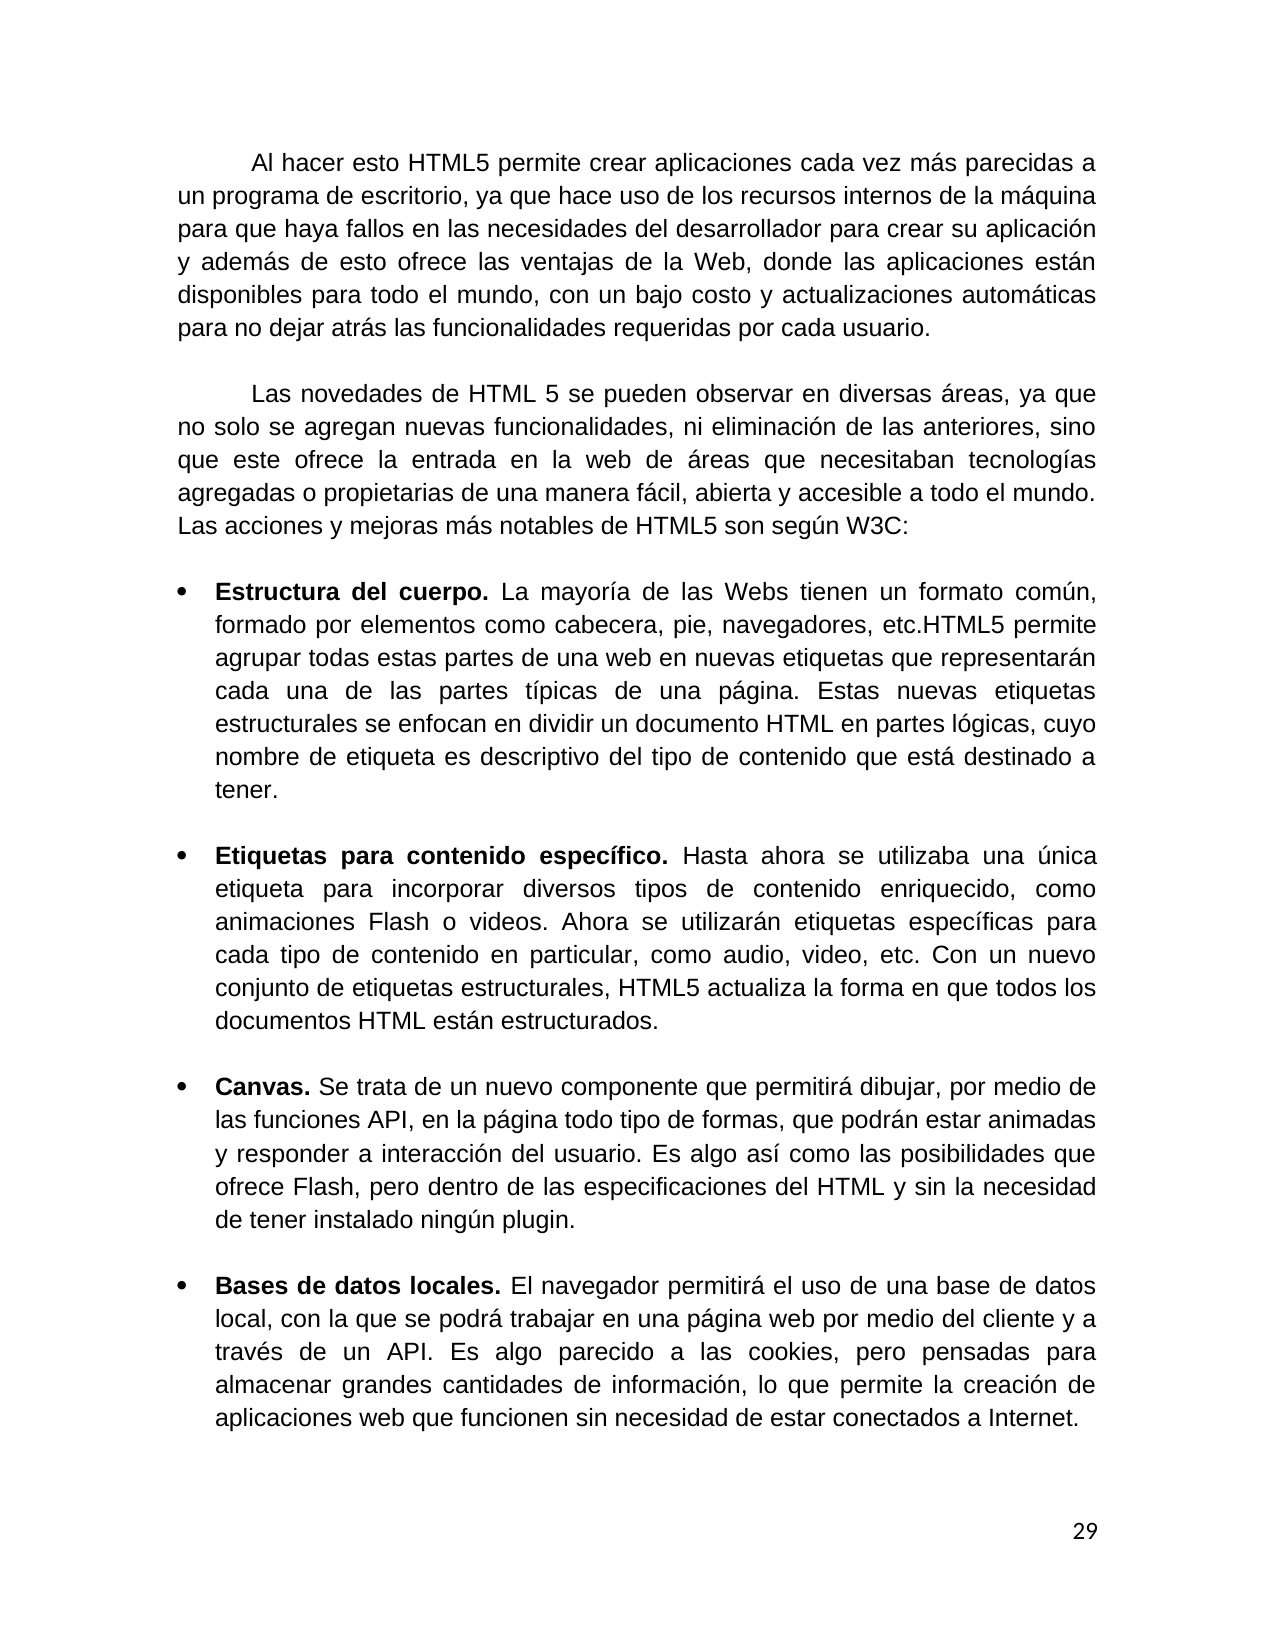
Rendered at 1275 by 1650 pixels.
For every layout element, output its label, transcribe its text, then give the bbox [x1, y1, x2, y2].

list Estructura del cuerpo. La mayoría de las Webs tienen un formato común, formado por elementos como cabecera, pie, navegadores, etc.HTML5 permite agrupar todas estas partes de una web en nuevas etiquetas que representarán cada una de las partes típicas de una página. Estas nuevas etiquetas estructurales se enfocan en dividir un documento HTML en partes lógicas, cuyo nombre de etiqueta es descriptivo del tipo de contenido que está destinado a tener. [177, 577, 1098, 804]
list Las novedades de HTML 5 se pueden observar en diversas áreas, ya que no solo se agregan nuevas funcionalidades, ni eliminación de las anteriores, sino que este ofrece la entrada en la web de áreas que necesitaban tecnologías agregadas o propietarias de una manera fácil, abierta y accesible a todo el mundo. Las acciones y mejoras más notables de HTML5 son según W3C: [177, 379, 1098, 539]
list Al hacer esto HTML5 permite crear aplicaciones cada vez más parecidas a un programa de escritorio, ya que hace uso de los recursos internos de la máquina para que haya fallos en las necesidades del desarrollador para crear su aplicación y además de esto ofrece las ventajas de la Web, donde las aplicaciones están disponibles para todo el mundo, con un bajo costo y actualizaciones automáticas para no dejar atrás las funcionalidades requeridas por cada usuario. [177, 148, 1098, 341]
list Etiquetas para contenido específico. Hasta ahora se utilizaba una única etiqueta para incorporar diversos tipos de contenido enriquecido, como animaciones Flash o videos. Ahora se utilizarán etiquetas específicas para cada tipo de contenido en particular, como audio, video, etc. Con un nuevo conjunto de etiquetas estructurales, HTML5 actualiza la forma en que todos los documentos HTML están estructurados. [177, 841, 1098, 1035]
list Bases de datos locales. El navegador permitirá el uso de una base de datos local, con la que se podrá trabajar en una página web por medio del cliente y a través de un API. Es algo parecido a las cookies, pero pensadas para almacenar grandes cantidades de información, lo que permite la creación de aplicaciones web que funcionen sin necesidad de estar conectados a Internet. [177, 1271, 1098, 1432]
list Canvas. Se trata de un nuevo componente que permitirá dibujar, por medio de las funciones API, en la página todo tipo de formas, que podrán estar animadas y responder a interacción del usuario. Es algo así como las posibilidades que ofrece Flash, pero dentro de las especificaciones del HTML y sin la necesidad de tener instalado ningún plugin. [177, 1072, 1098, 1233]
